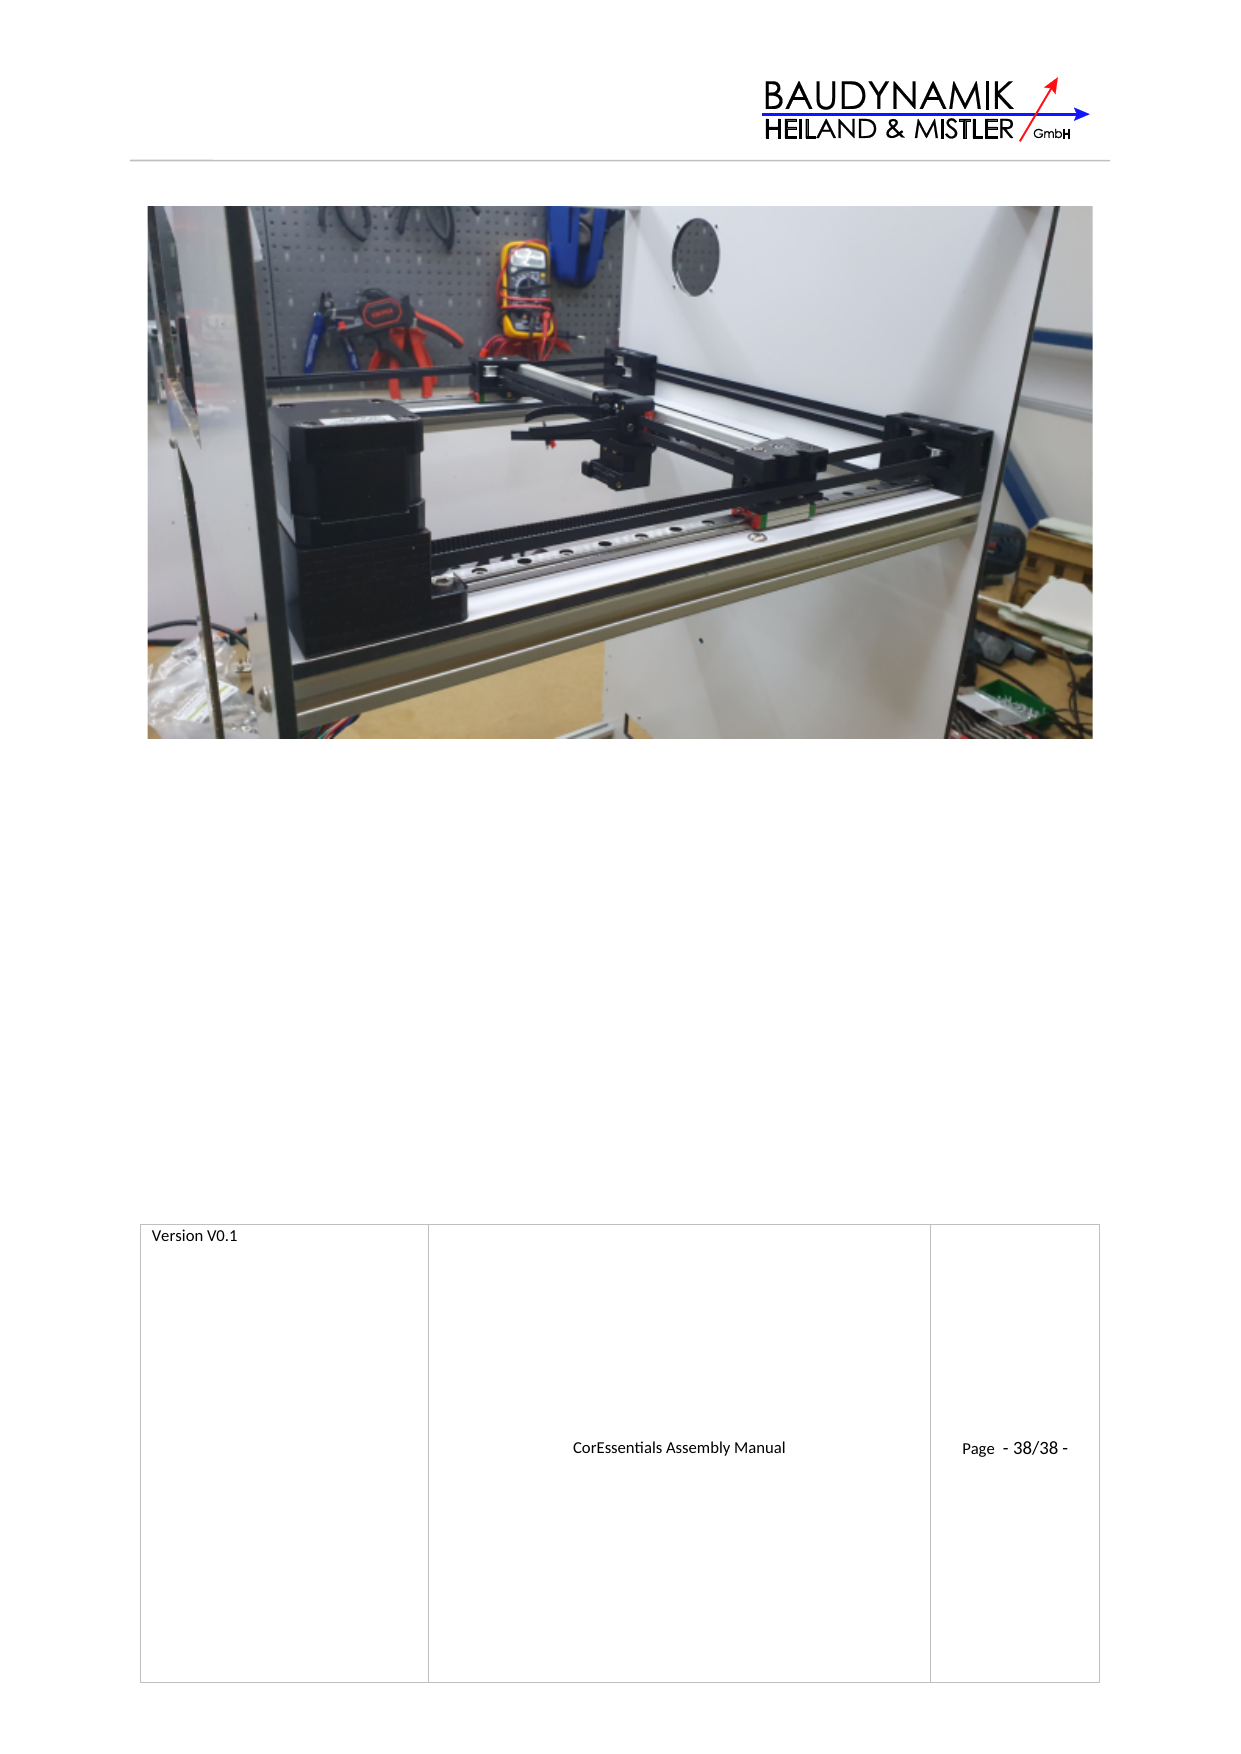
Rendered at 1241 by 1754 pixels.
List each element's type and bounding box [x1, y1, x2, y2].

picture [147, 206, 1093, 739]
